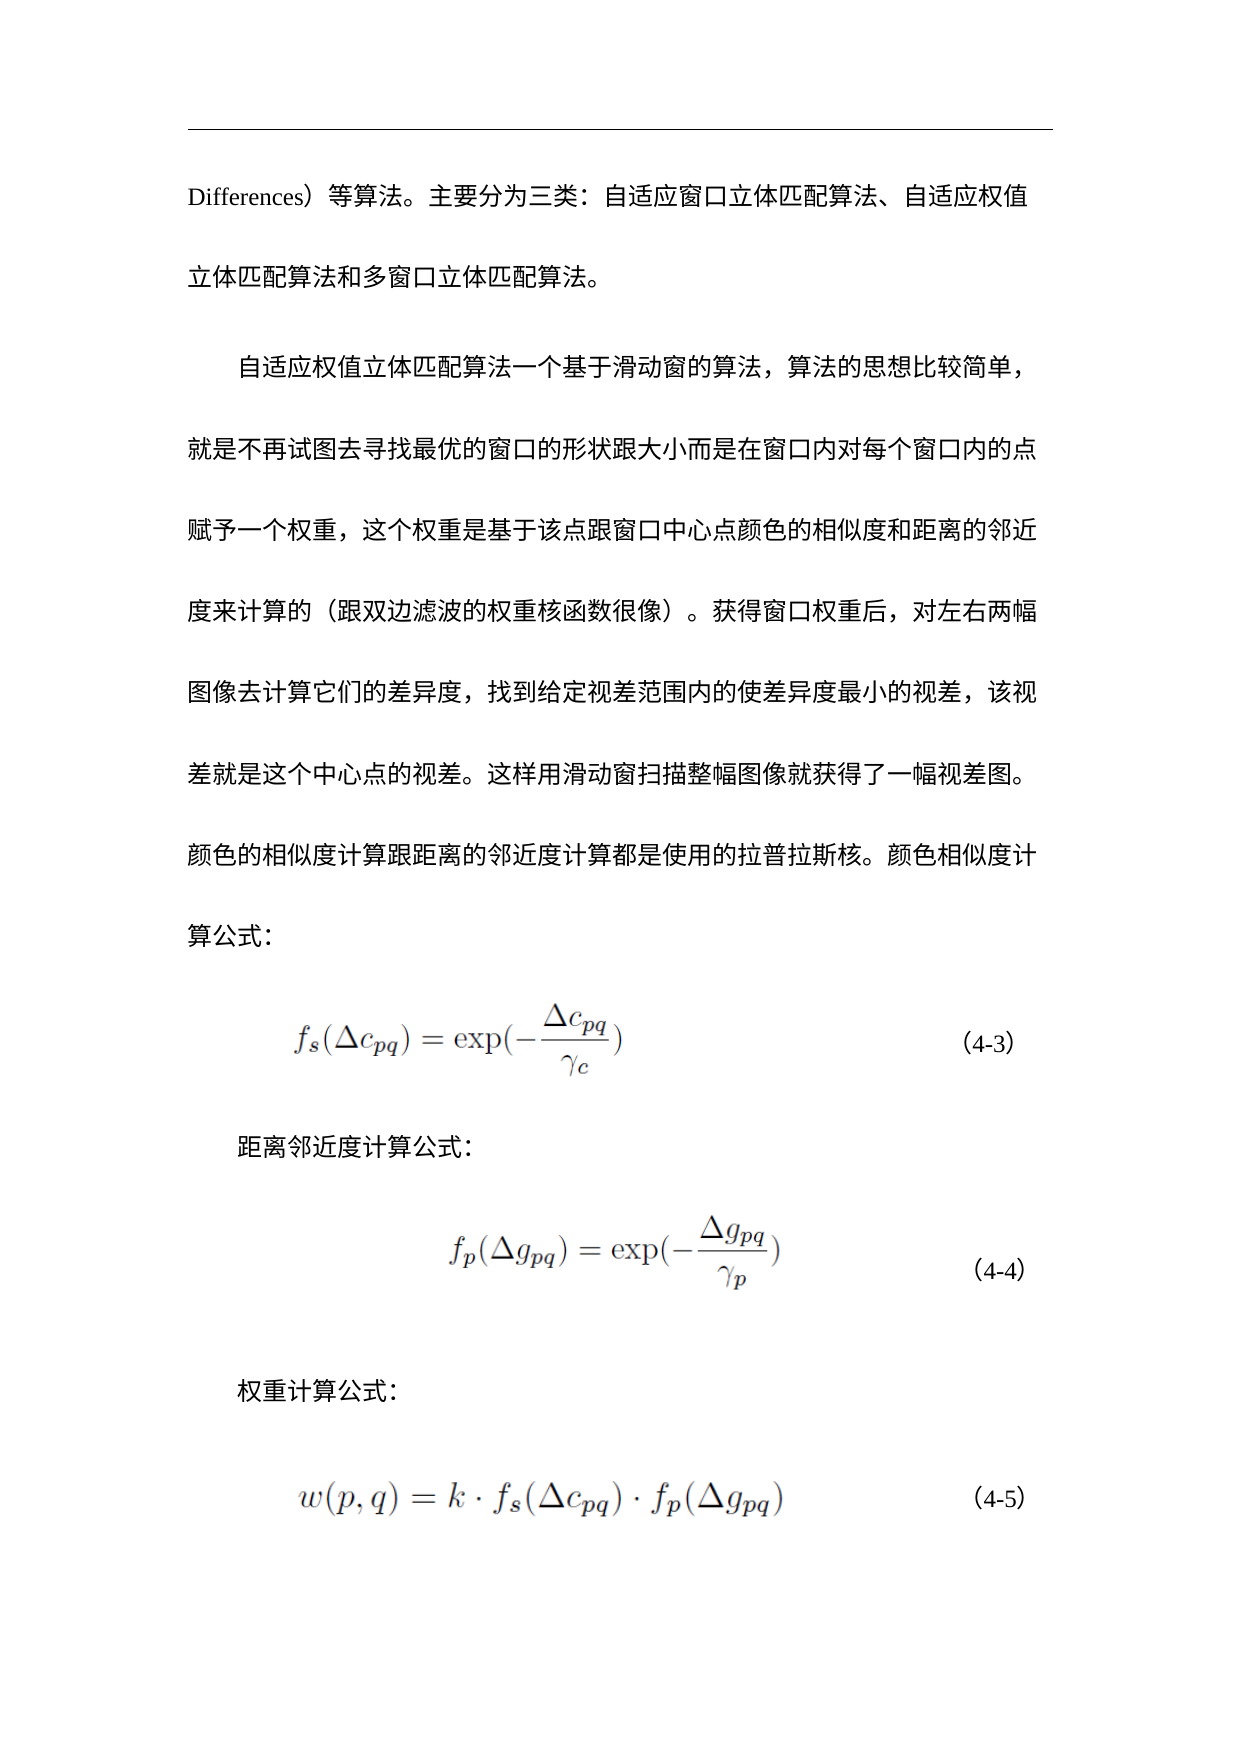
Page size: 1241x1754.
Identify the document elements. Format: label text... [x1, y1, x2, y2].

picture [422, 1203, 802, 1305]
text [187, 162, 1053, 308]
picture [278, 1447, 824, 1537]
table_header （4-4） [836, 1188, 1053, 1341]
text 距离邻近度计算公式： [187, 1113, 1053, 1178]
table_header [232, 976, 671, 1097]
picture [243, 992, 660, 1088]
table_header [266, 1431, 836, 1552]
text 权重计算公式： [187, 1357, 1053, 1422]
text 自适应权值立体匹配算法一个基于滑动窗的算法，算法的思想比较简单，就是不再试图去寻找最优的窗口的形状跟大小而是在窗口内对每个窗口内的点赋予一个权重，这个权重是基于该点跟窗口中心点颜色的相似度和距离的邻近度来计算的（跟双边滤波的权重核函数很像）。获得窗口权重后，对左右两幅图像去计算它们的差异度，找到给定视差范围内的使差异度最小的视差，该视差就是这个中心点的视差。这样用滑动窗扫描整幅图像就获得了一幅视差图。颜色的相似度计算跟距离的邻近度计算都是使用的拉普拉斯核。颜色相似度计算公式： [187, 333, 1053, 967]
table_header （4-5） [836, 1431, 1053, 1552]
table_header （4-3） [671, 976, 1041, 1097]
table_header [388, 1188, 836, 1341]
